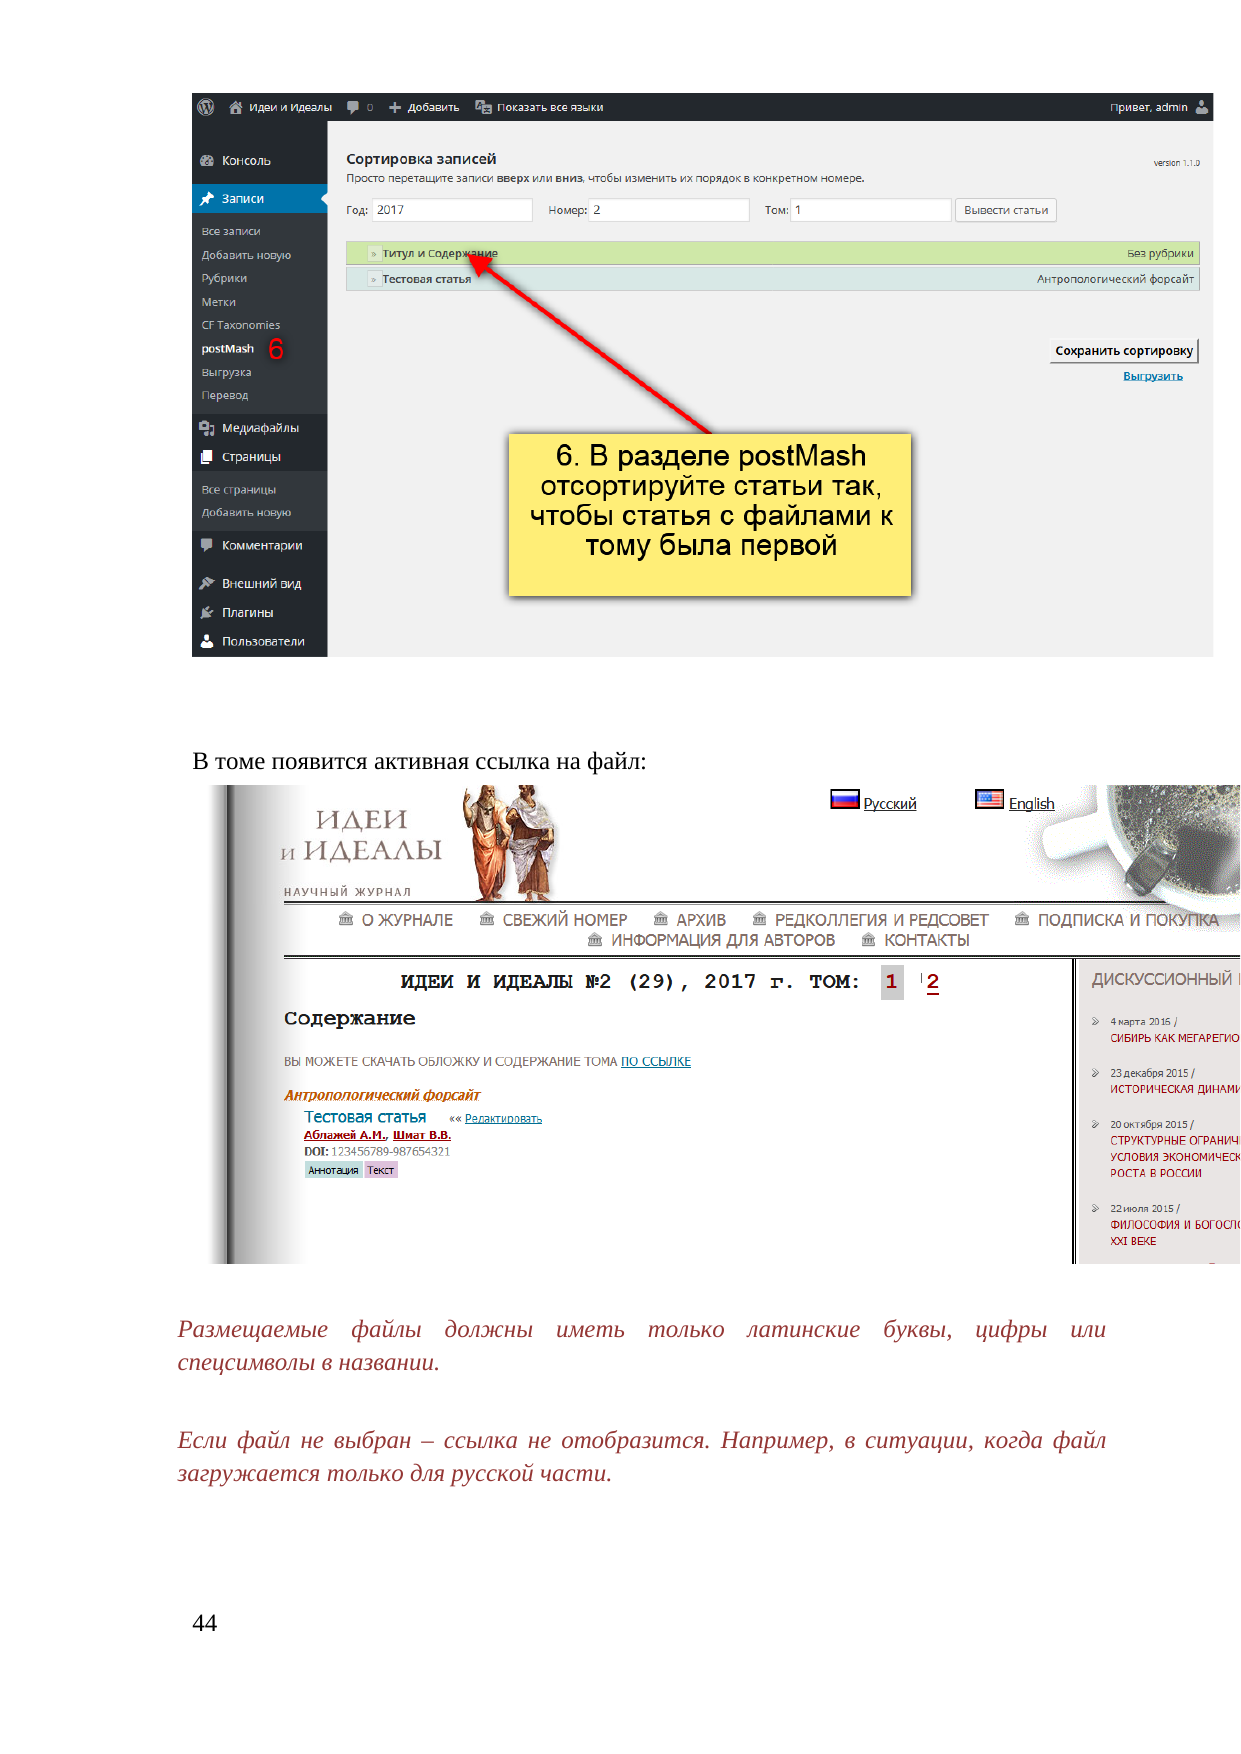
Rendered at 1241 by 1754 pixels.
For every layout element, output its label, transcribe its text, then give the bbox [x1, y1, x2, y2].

picture [203, 194, 213, 202]
text Размещаемые файлы должны иметь только латинские буквы, цифры или спецсимволы в названии. [177, 1314, 1107, 1376]
picture [192, 93, 1214, 657]
text В томе появится активная ссылка на файл: [118, 746, 1152, 775]
text Если файл не выбран – ссылка не отобразится. Например, в ситуации, когда файл загружается только для русской части. [177, 1425, 1107, 1487]
picture [192, 785, 1241, 1264]
